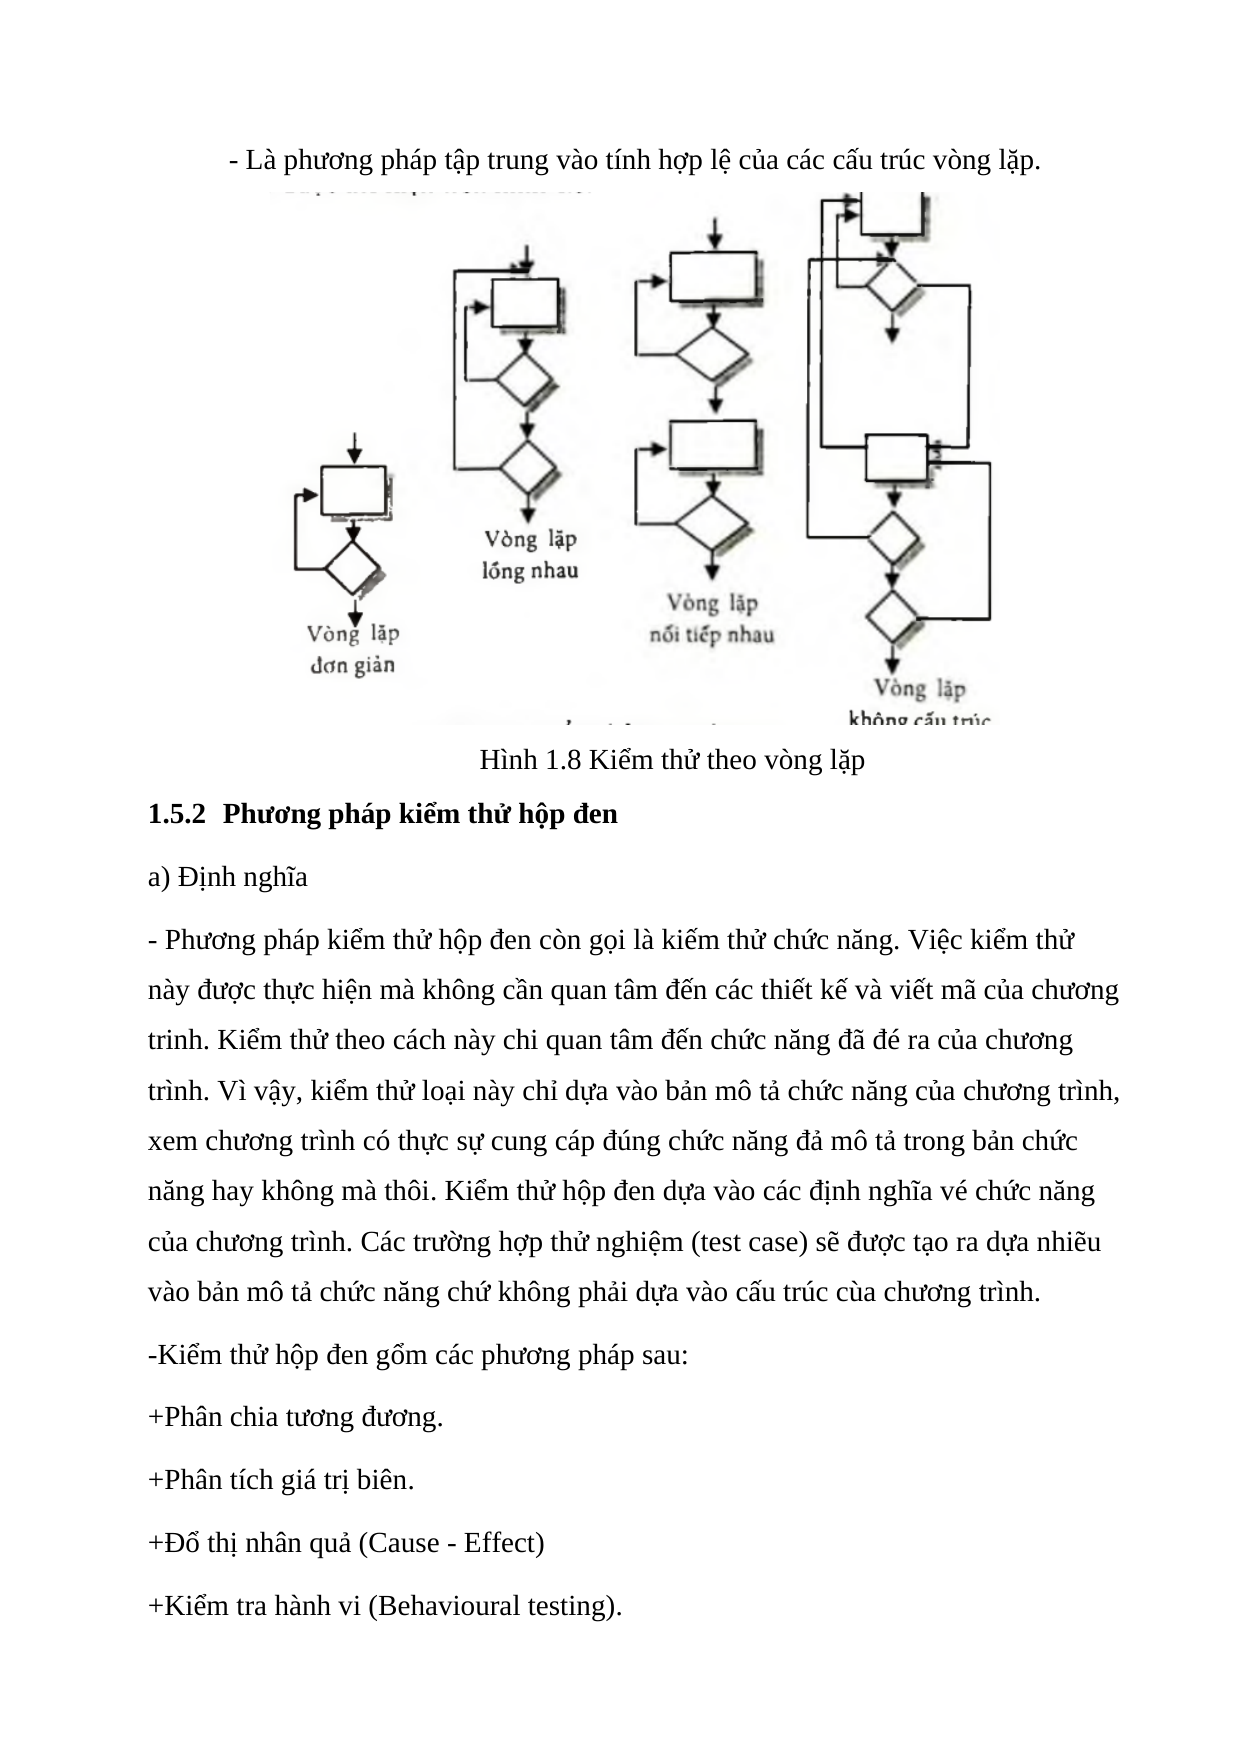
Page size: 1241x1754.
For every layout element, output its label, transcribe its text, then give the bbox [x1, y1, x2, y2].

text +Phân tích giá trị biên. [148, 1462, 1122, 1496]
text +Kiểm tra hành vi (Behavioural testing). [148, 1588, 1122, 1622]
text -Kiểm thử hộp đen gổm các phương pháp sau: [148, 1337, 1122, 1370]
text +Đổ thị nhân quả (Cause - Effect) [148, 1525, 1122, 1559]
subtitle Phương pháp kiểm thử hộp đen [148, 796, 1122, 830]
text +Phân chia tương đương. [148, 1399, 1122, 1433]
text - Phương pháp kiểm thử hộp đen còn gọi là kiếm thử chức năng. Việc kiểm thử này được thực hiện mà không cần quan tâm đến các thiết kế và viết mã của chương trinh. Kiểm thử theo cách này chi quan tâm đến chức năng đã đé ra của chương trình. Vì vậy, kiểm thử loại này chỉ dựa vào bản mô tả chức năng của chương trình, xem chương trình có thực sự cung cáp đúng chức năng đả mô tả trong bản chức năng hay không mà thôi. Kiểm thử hộp đen dựa vào các định nghĩa vé chức năng của chương trình. Các trường hợp thử nghiệm (test case) sẽ được tạo ra dựa nhiẽu vào bản mô tả chức năng chứ không phải dựa vào cấu trúc cùa chương trình. [148, 922, 1122, 1307]
picture [269, 192, 1000, 725]
text a) Định nghĩa [148, 859, 1122, 892]
